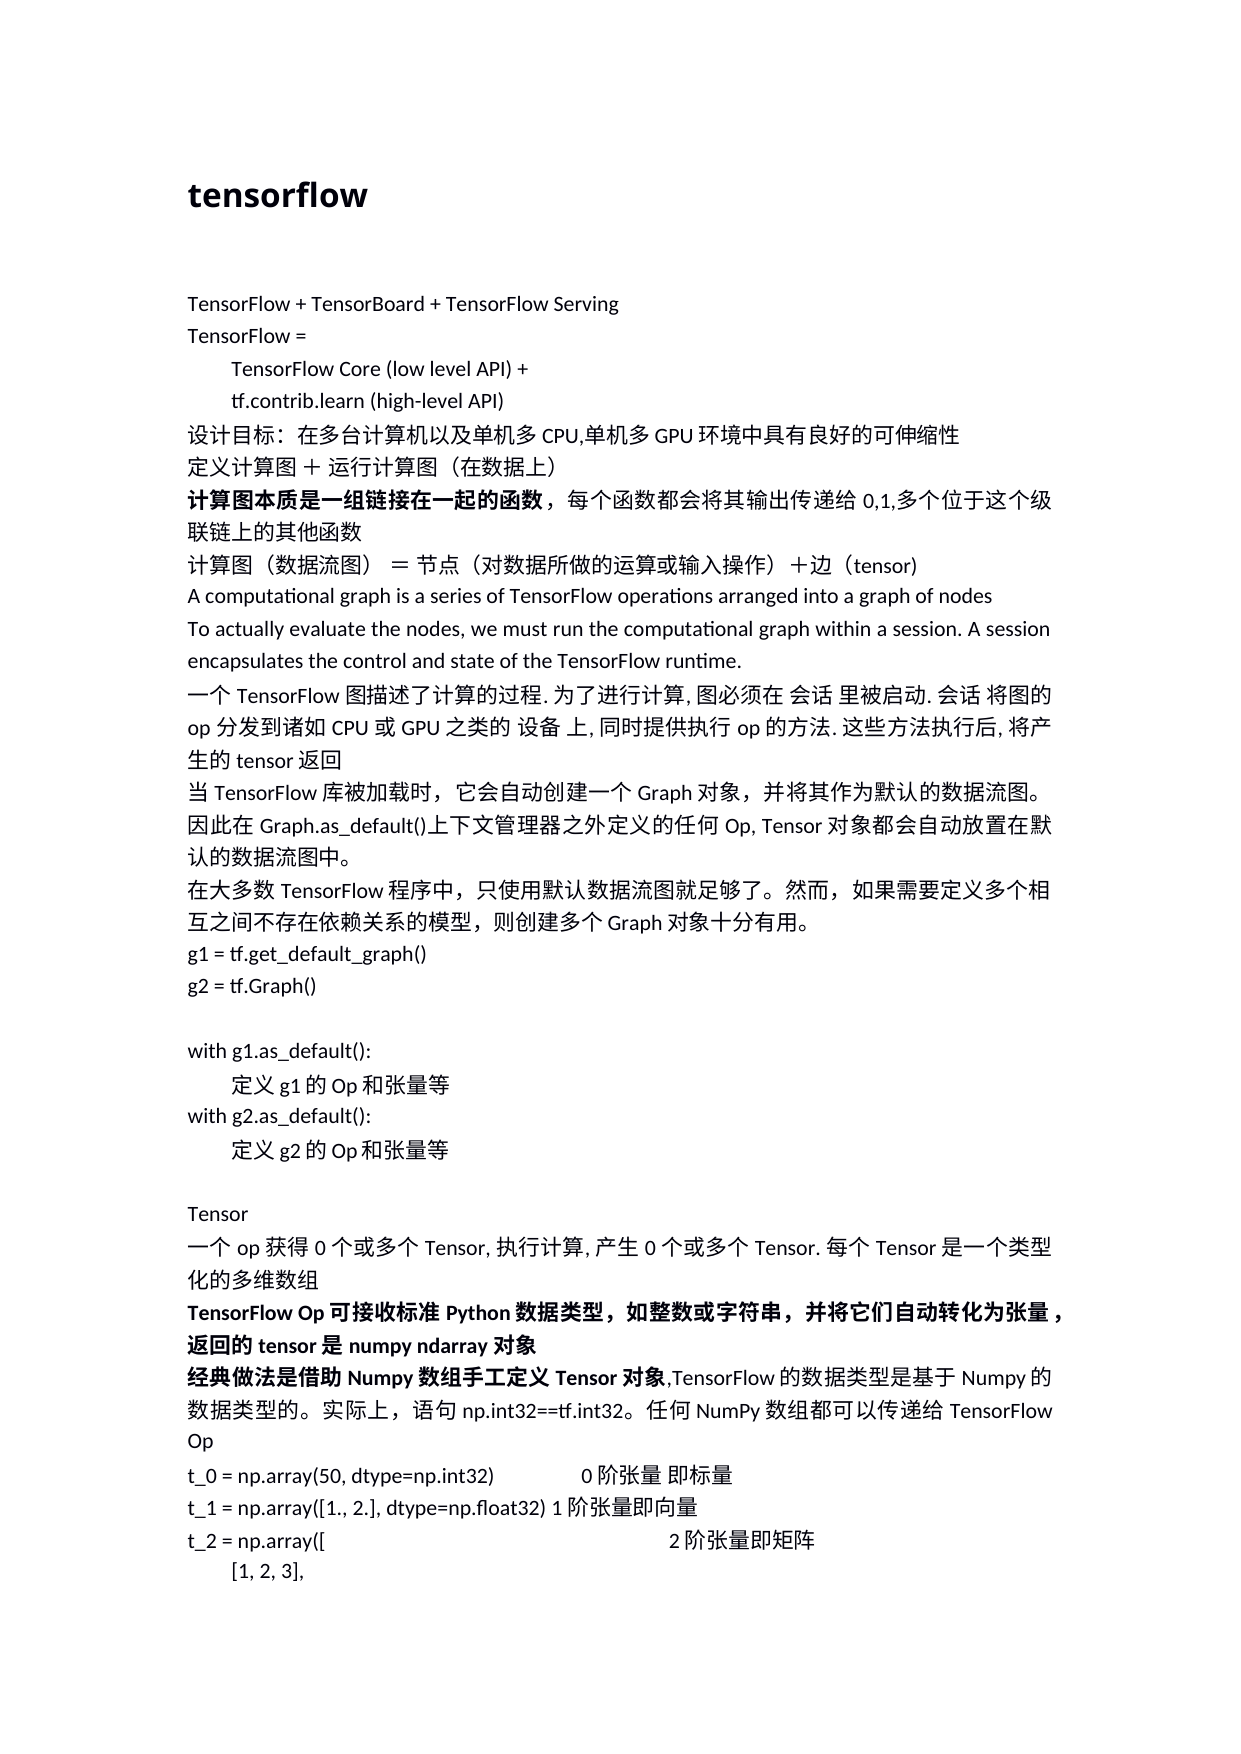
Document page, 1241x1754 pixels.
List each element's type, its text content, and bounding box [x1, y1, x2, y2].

subtitle tensorflow [187, 162, 1053, 227]
text with g1.as_default(): [187, 1035, 1053, 1067]
text 当TensorFlow库被加载时，它会自动创建一个Graph对象，并将其作为默认的数据流图。因此在Graph.as_default()上下文管理器之外定义的任何Op, Tensor对象都会自动放置在默认的数据流图中。 [187, 775, 1053, 872]
text Tensor [187, 1197, 1053, 1230]
text g2 = tf.Graph() [187, 970, 1053, 1002]
text 设计目标：在多台计算机以及单机多CPU,单机多GPU环境中具有良好的可伸缩性 [187, 417, 1053, 450]
text tf.contrib.learn (high-level API) [187, 385, 1053, 417]
text with g2.as_default(): [187, 1100, 1053, 1132]
text g1 = tf.get_default_graph() [187, 937, 1053, 970]
text [1, 2, 3], [187, 1555, 1053, 1587]
text t_2 = np.array([ 2阶张量即矩阵 [187, 1522, 1053, 1555]
text 计算图本质是一组链接在一起的函数，每个函数都会将其输出传递给0,1,多个位于这个级联链上的其他函数 [187, 482, 1053, 547]
text 在大多数TensorFlow程序中，只使用默认数据流图就足够了。然而，如果需要定义多个相互之间不存在依赖关系的模型，则创建多个Graph对象十分有用。 [187, 872, 1053, 937]
text 定义计算图 ＋ 运行计算图（在数据上） [187, 450, 1053, 482]
text 计算图（数据流图） ＝ 节点（对数据所做的运算或输入操作）＋边（tensor) [187, 547, 1053, 580]
text t_0 = np.array(50, dtype=np.int32) 0阶张量 即标量 [187, 1457, 1053, 1490]
text 一个 op 获得 0 个或多个 Tensor, 执行计算, 产生 0 个或多个 Tensor. 每个 Tensor 是一个类型化的多维数组 [187, 1230, 1053, 1295]
text TensorFlow Op可接收标准Python数据类型，如整数或字符串，并将它们自动转化为张量，返回的 tensor 是 numpy ndarray 对象 [187, 1295, 1053, 1360]
text A computational graph is a series of TensorFlow operations arranged into a graph of nodes [187, 580, 1053, 612]
text TensorFlow Core (low level API) + [187, 352, 1053, 385]
text 定义g2的Op和张量等 [187, 1132, 1053, 1165]
text TensorFlow + TensorBoard + TensorFlow Serving [187, 287, 1053, 320]
text t_1 = np.array([1., 2.], dtype=np.float32) 1阶张量即向量 [187, 1490, 1053, 1522]
text 一个 TensorFlow 图描述了计算的过程. 为了进行计算, 图必须在 会话 里被启动. 会话 将图的 op 分发到诸如 CPU 或 GPU 之类的 设备 上, 同时提供执行 op 的方法. 这些方法执行后, 将产生的 tensor 返回 [187, 677, 1053, 775]
text 经典做法是借助Numpy数组手工定义Tensor对象,TensorFlow的数据类型是基于Numpy的数据类型的。实际上，语句np.int32==tf.int32。任何NumPy数组都可以传递给TensorFlow Op [187, 1360, 1053, 1457]
text To actually evaluate the nodes, we must run the computational graph within a session. A session encapsulates the control and state of the TensorFlow runtime. [187, 612, 1053, 677]
text 定义g1的Op 和张量等 [187, 1067, 1053, 1100]
text TensorFlow = [187, 320, 1053, 352]
